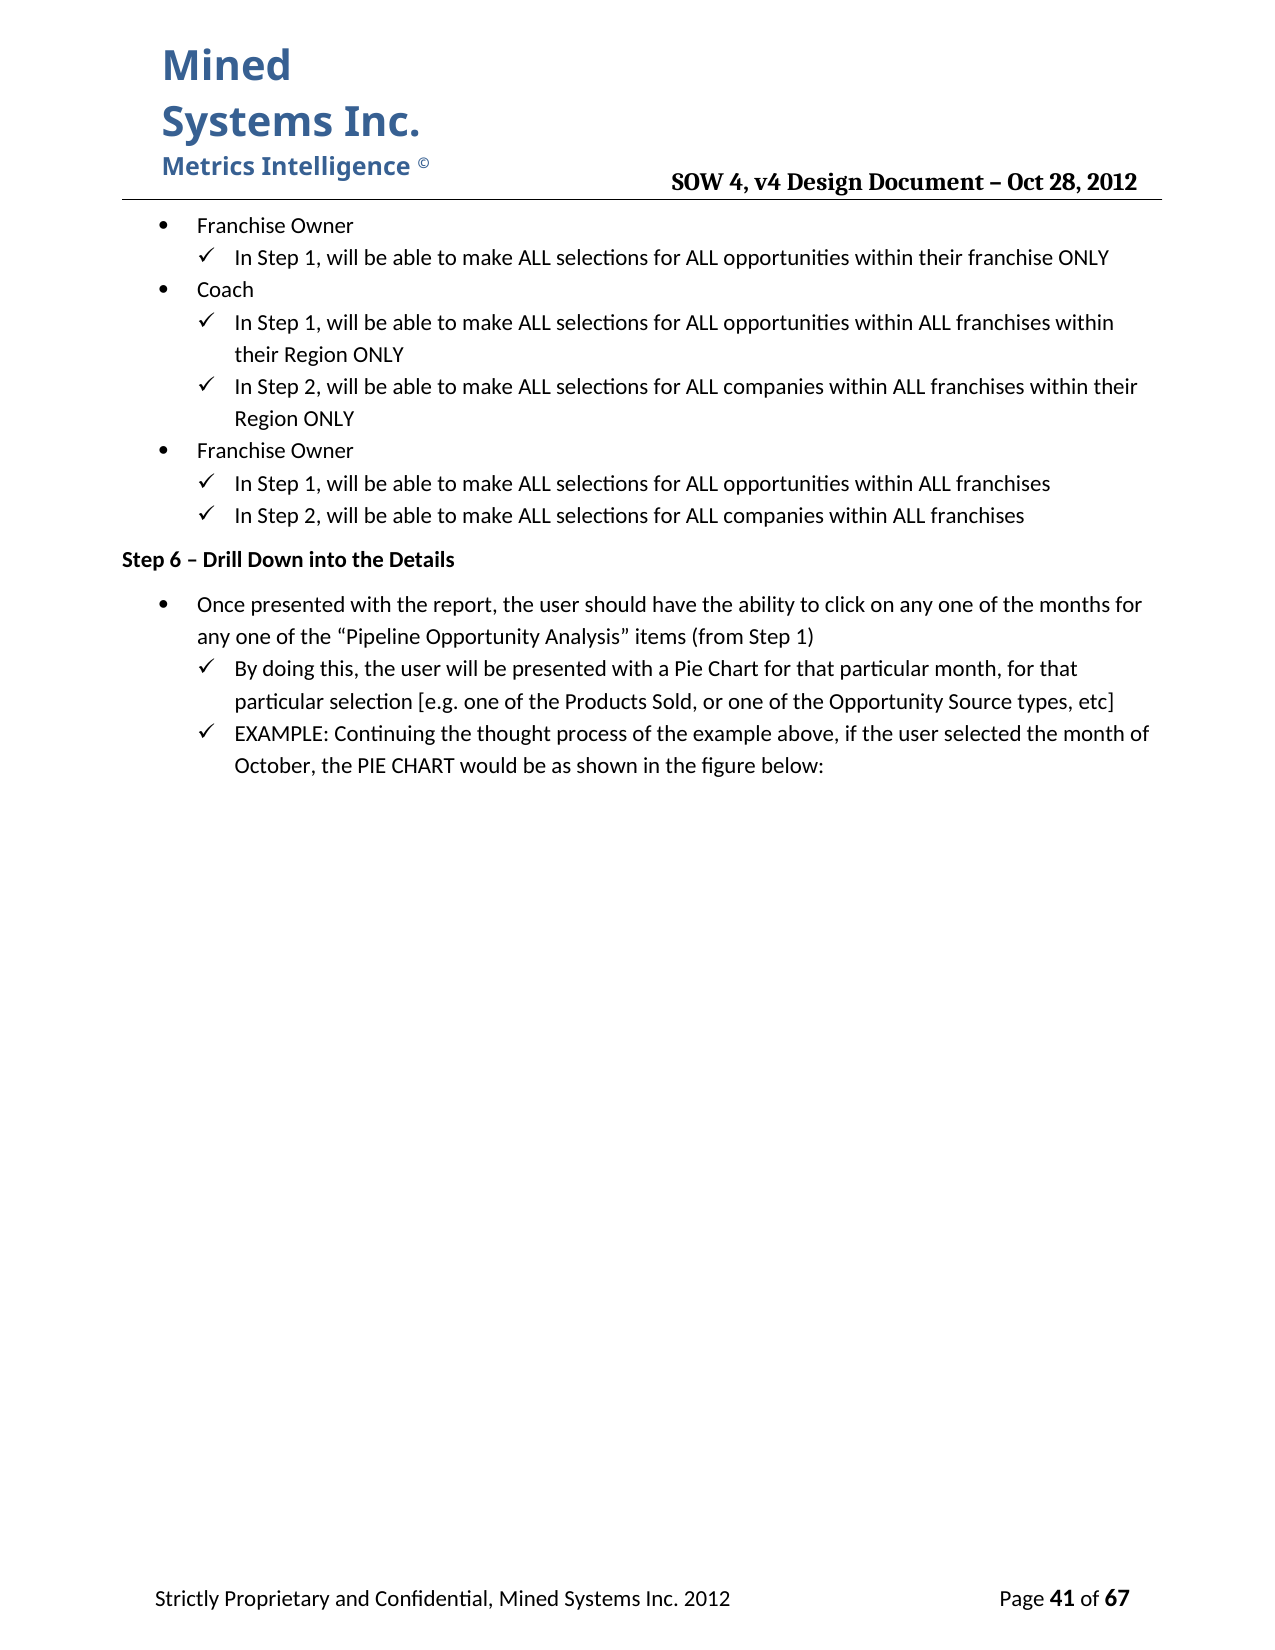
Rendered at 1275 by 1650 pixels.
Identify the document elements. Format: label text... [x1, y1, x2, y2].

list In Step 1, will be able to make ALL selections for ALL opportunities within their franchise ONLY [197, 243, 1162, 271]
list By doing this, the user will be presented with a Pie Chart for that particular month, for that particular selection [e.g. one of the Products Sold, or one of the Opportunity Source types, etc] [197, 654, 1162, 715]
list In Step 1, will be able to make ALL selections for ALL opportunities within ALL franchises [197, 469, 1162, 497]
list Coach [159, 276, 1162, 303]
list Franchise Owner [159, 211, 1162, 239]
text Step 6 – Drill Down into the Details [122, 546, 1162, 573]
list In Step 2, will be able to make ALL selections for ALL companies within ALL franchises within their Region ONLY [197, 372, 1162, 432]
list Franchise Owner [159, 436, 1162, 464]
list In Step 1, will be able to make ALL selections for ALL opportunities within ALL franchises within their Region ONLY [197, 308, 1162, 368]
list Once presented with the report, the user should have the ability to click on any one of the months for any one of the “Pipeline Opportunity Analysis” items (from Step 1) [159, 590, 1162, 650]
list In Step 2, will be able to make ALL selections for ALL companies within ALL franchises [197, 501, 1162, 529]
list EXAMPLE: Continuing the thought process of the example above, if the user selected the month of October, the PIE CHART would be as shown in the figure below: [197, 719, 1162, 779]
